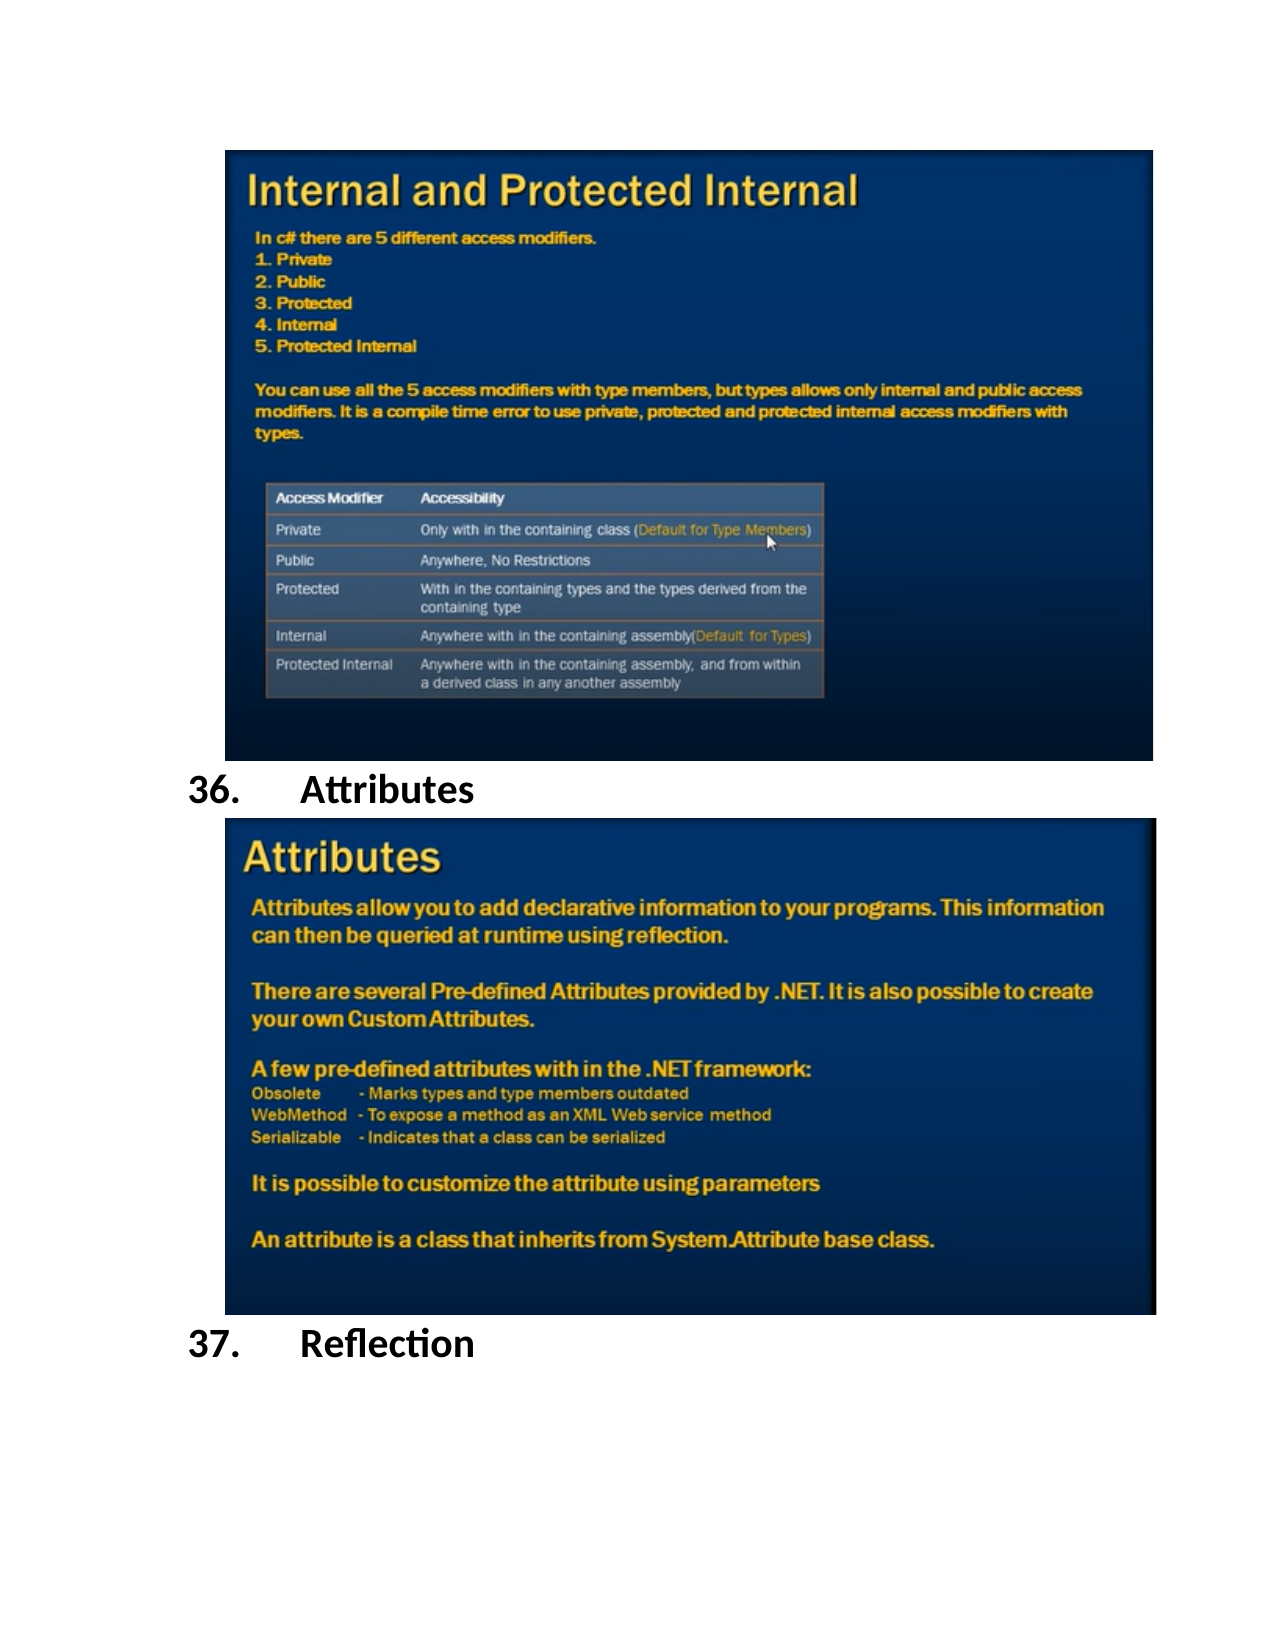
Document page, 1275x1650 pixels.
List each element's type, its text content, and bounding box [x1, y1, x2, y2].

picture [225, 818, 1157, 1315]
picture [225, 150, 1154, 761]
list Attributes [187, 763, 1125, 814]
list Reflection [187, 1317, 1125, 1368]
